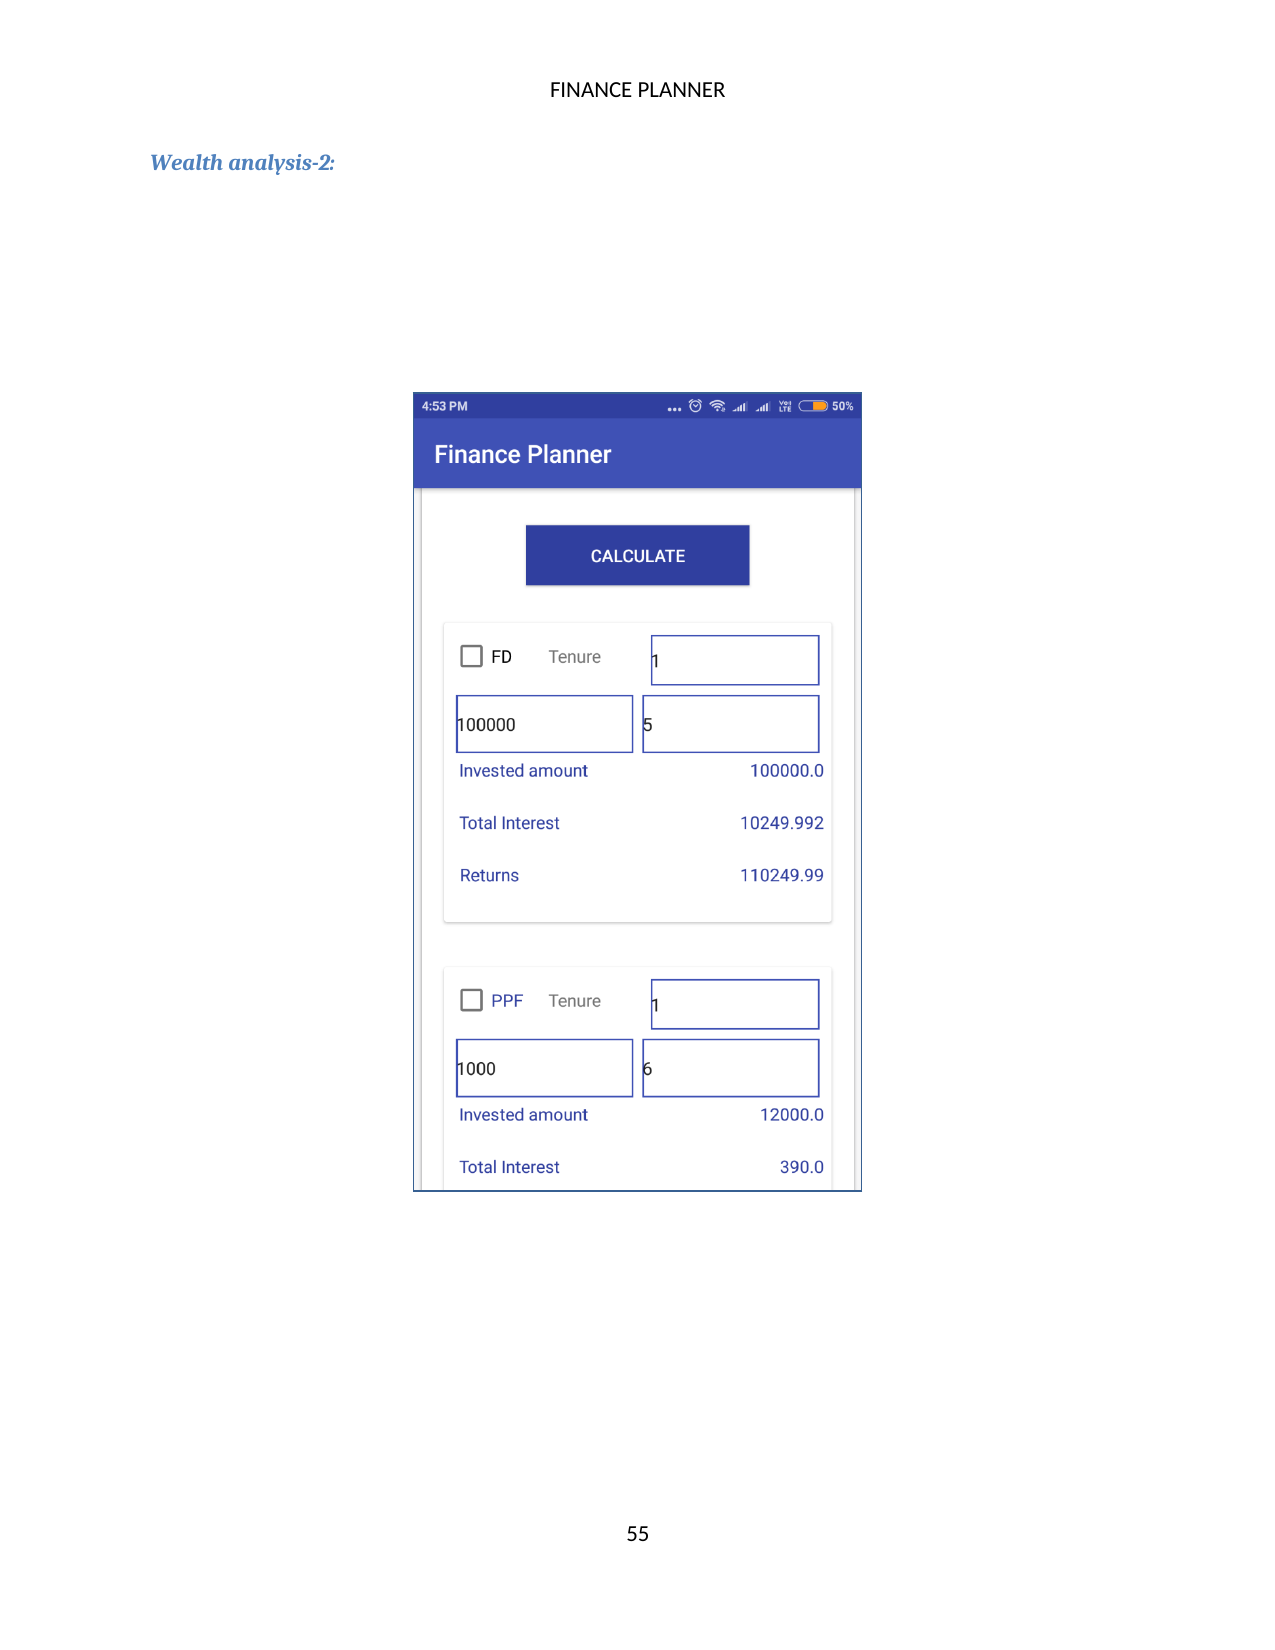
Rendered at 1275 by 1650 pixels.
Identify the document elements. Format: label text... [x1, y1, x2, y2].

subtitle Wealth analysis-2: [150, 150, 1125, 176]
picture [414, 394, 861, 1190]
